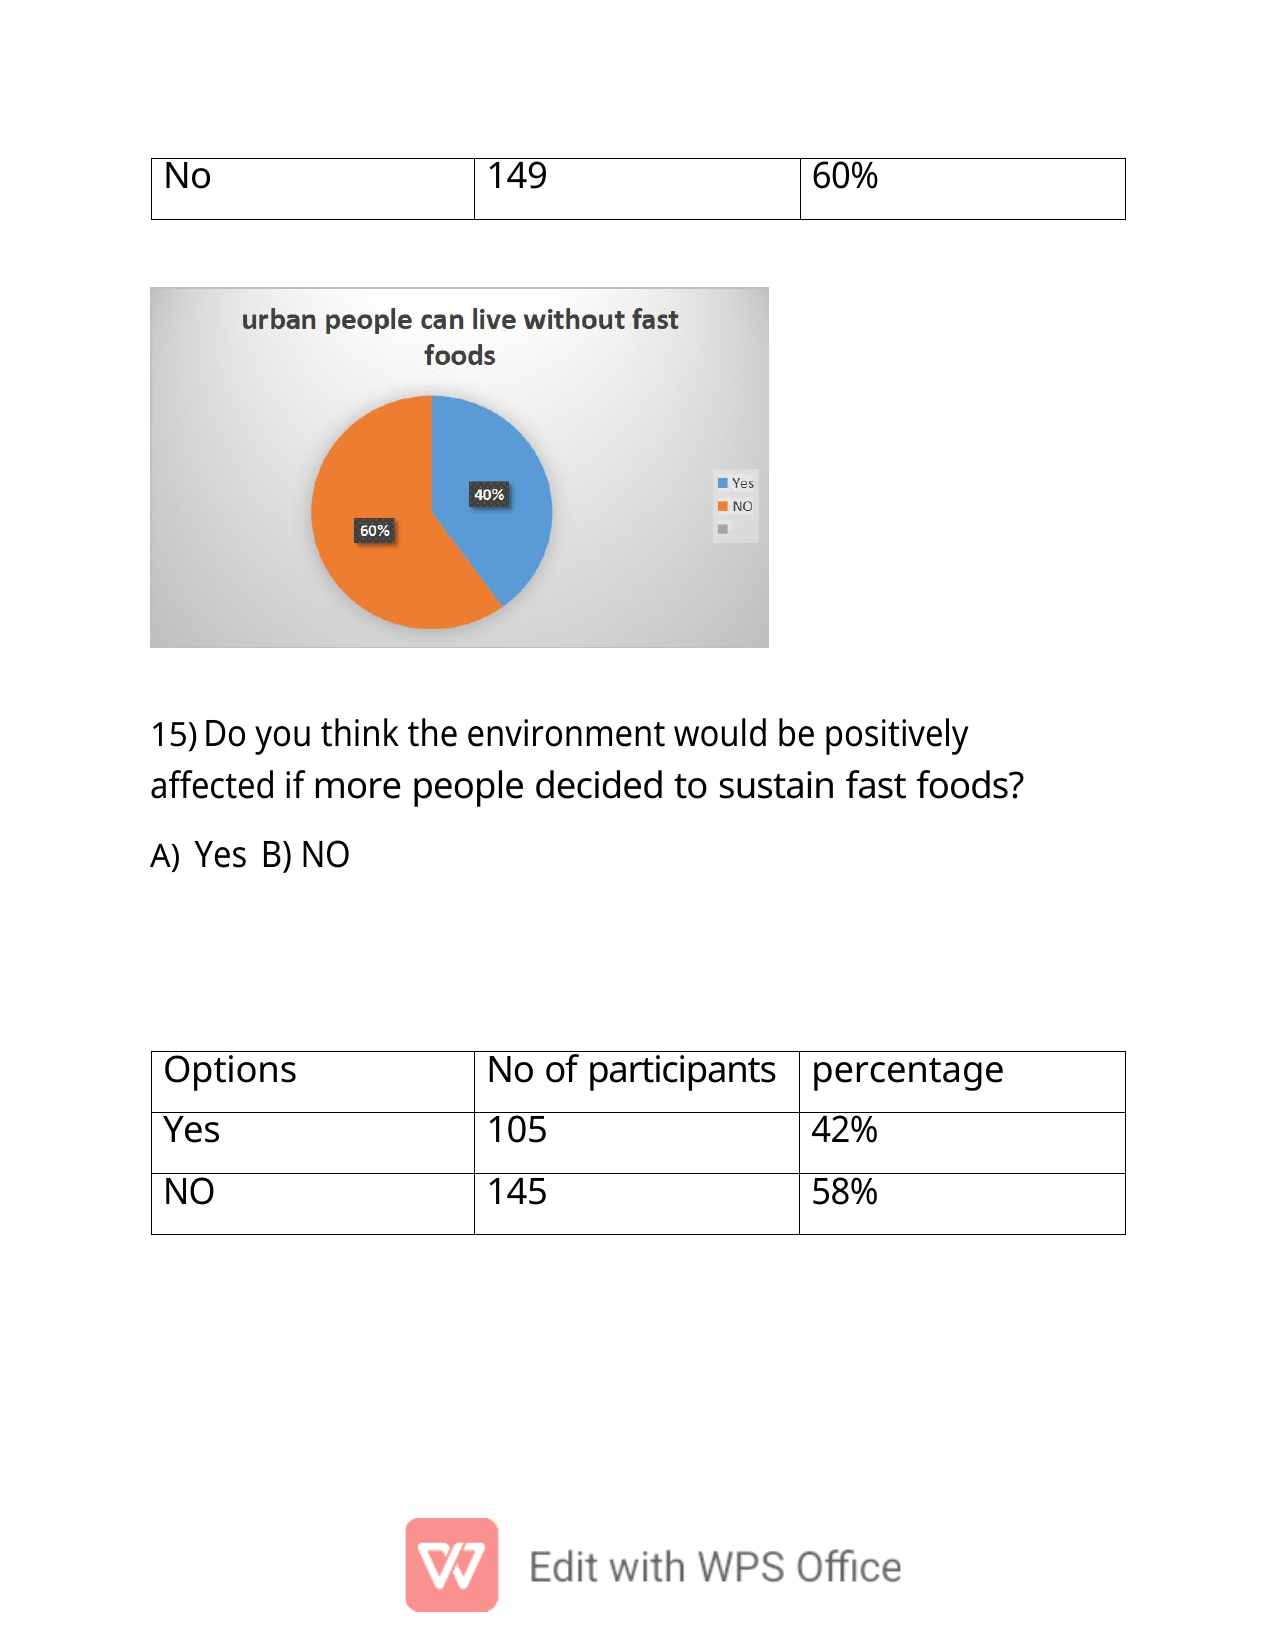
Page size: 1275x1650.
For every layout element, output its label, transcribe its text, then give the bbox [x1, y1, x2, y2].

table_header percentage [800, 1052, 1125, 1112]
table_header Options [152, 1052, 474, 1112]
table_header 60% [801, 159, 1125, 219]
table_cell NO [152, 1174, 474, 1234]
table_header No [152, 159, 474, 219]
picture [150, 287, 769, 648]
table_cell 58% [800, 1174, 1125, 1234]
table_cell 42% [800, 1113, 1125, 1173]
table_cell 145 [475, 1174, 799, 1234]
table_cell Yes [152, 1113, 474, 1173]
table_header No of participants [475, 1052, 799, 1112]
table_cell 105 [475, 1113, 799, 1173]
list Do you think the environment would be positively affected if more people decided to sustain fast foods? [150, 708, 1081, 809]
table_header 149 [475, 159, 800, 219]
list Yes B) NO [150, 828, 1162, 878]
picture [405, 1518, 901, 1612]
